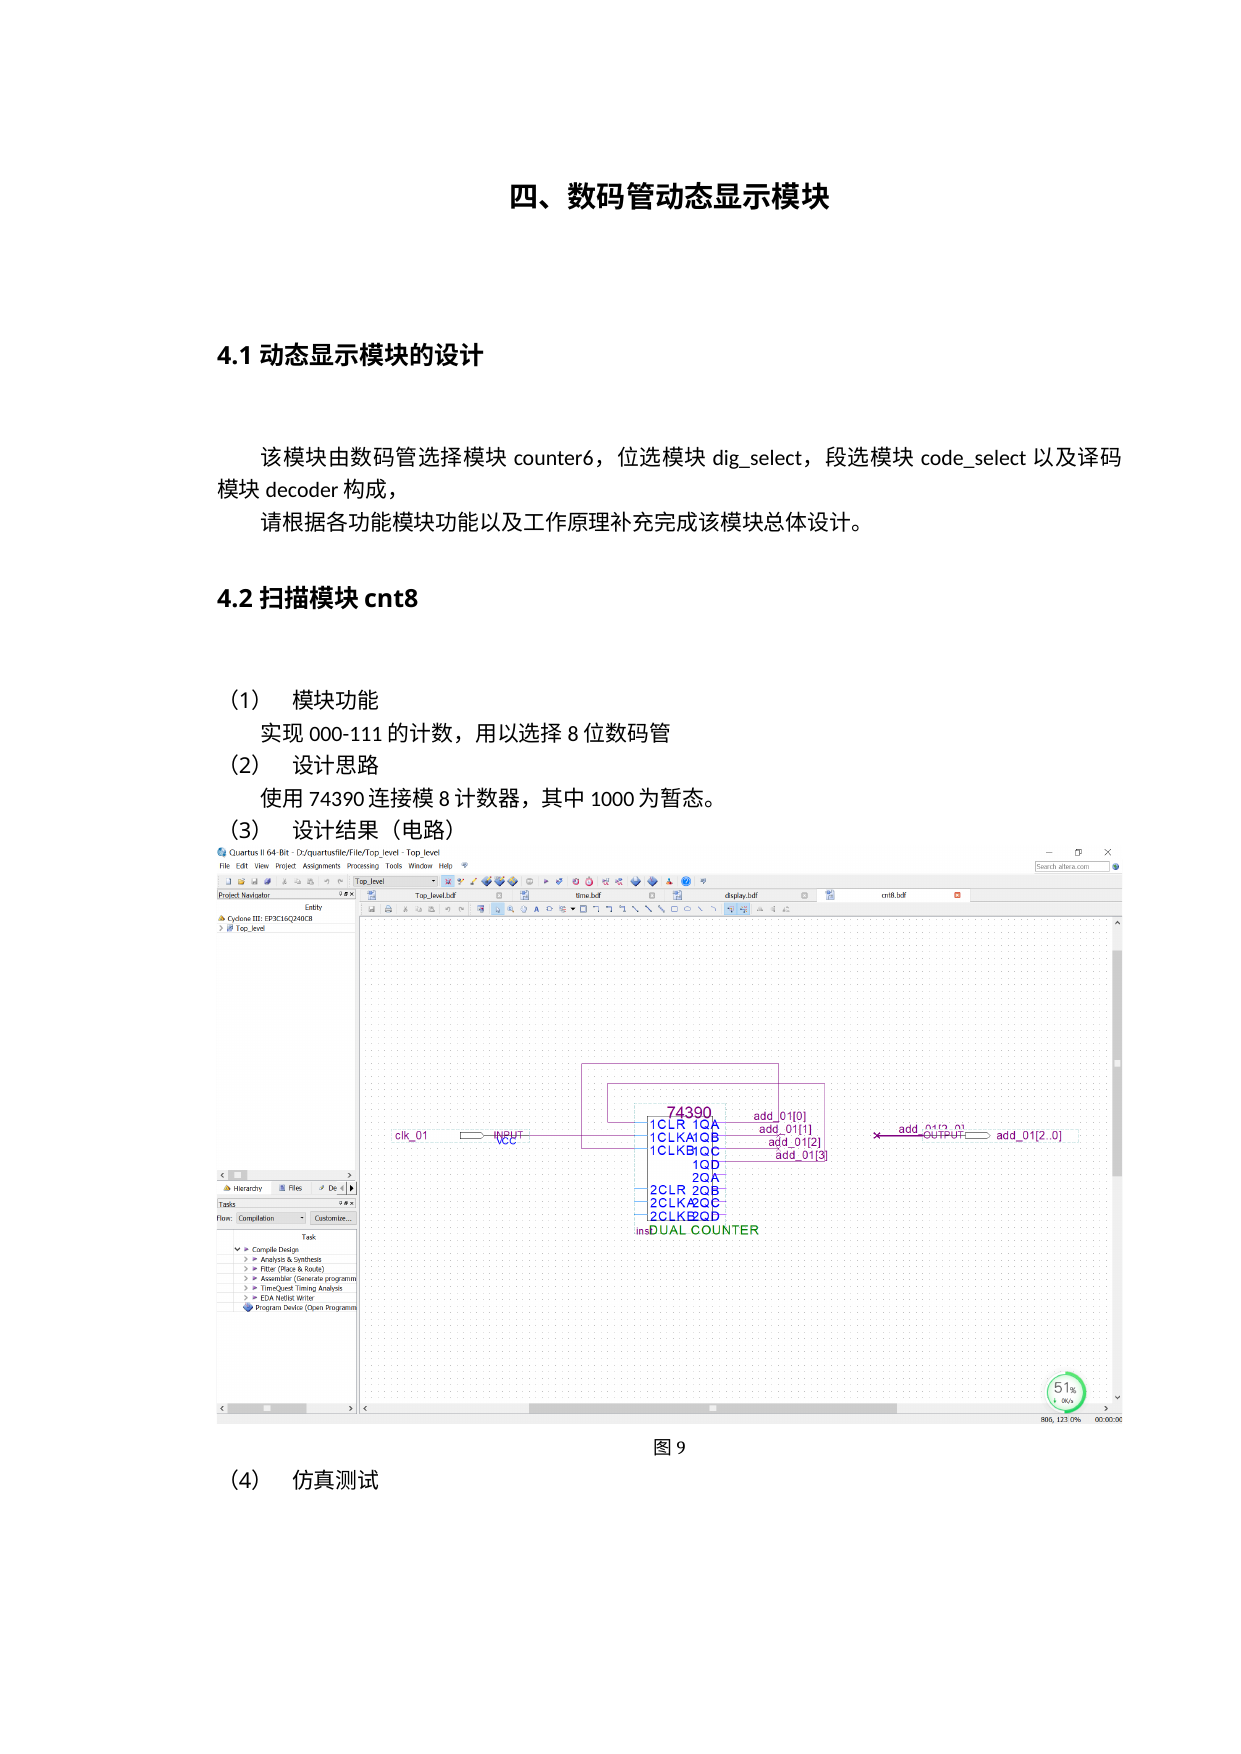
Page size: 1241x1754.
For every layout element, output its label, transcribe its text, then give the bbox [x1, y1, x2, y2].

text 图 9 [217, 1430, 1122, 1463]
text 实现 000-111 的计数，用以选择 8 位数码管 [217, 715, 1122, 748]
subtitle 4.2 扫描模块cnt8 [217, 564, 1122, 629]
list 设计思路 [217, 748, 1122, 780]
text 使用74390连接模8计数器，其中1000为暂态。 [217, 780, 1122, 813]
picture [216, 845, 1123, 1424]
list 模块功能 [217, 683, 1122, 715]
subtitle 4.1 动态显示模块的设计 [217, 321, 1122, 386]
text 该模块由数码管选择模块 counter6，位选模块 dig_select，段选模块 code_select 以及译码模块 decoder 构成， [217, 439, 1122, 504]
subtitle 四、数码管动态显示模块 [217, 162, 1122, 227]
list 设计结果（电路） [217, 813, 1122, 845]
text 请根据各功能模块功能以及工作原理补充完成该模块总体设计。 [217, 504, 1122, 537]
list 仿真测试 [217, 1463, 1122, 1495]
